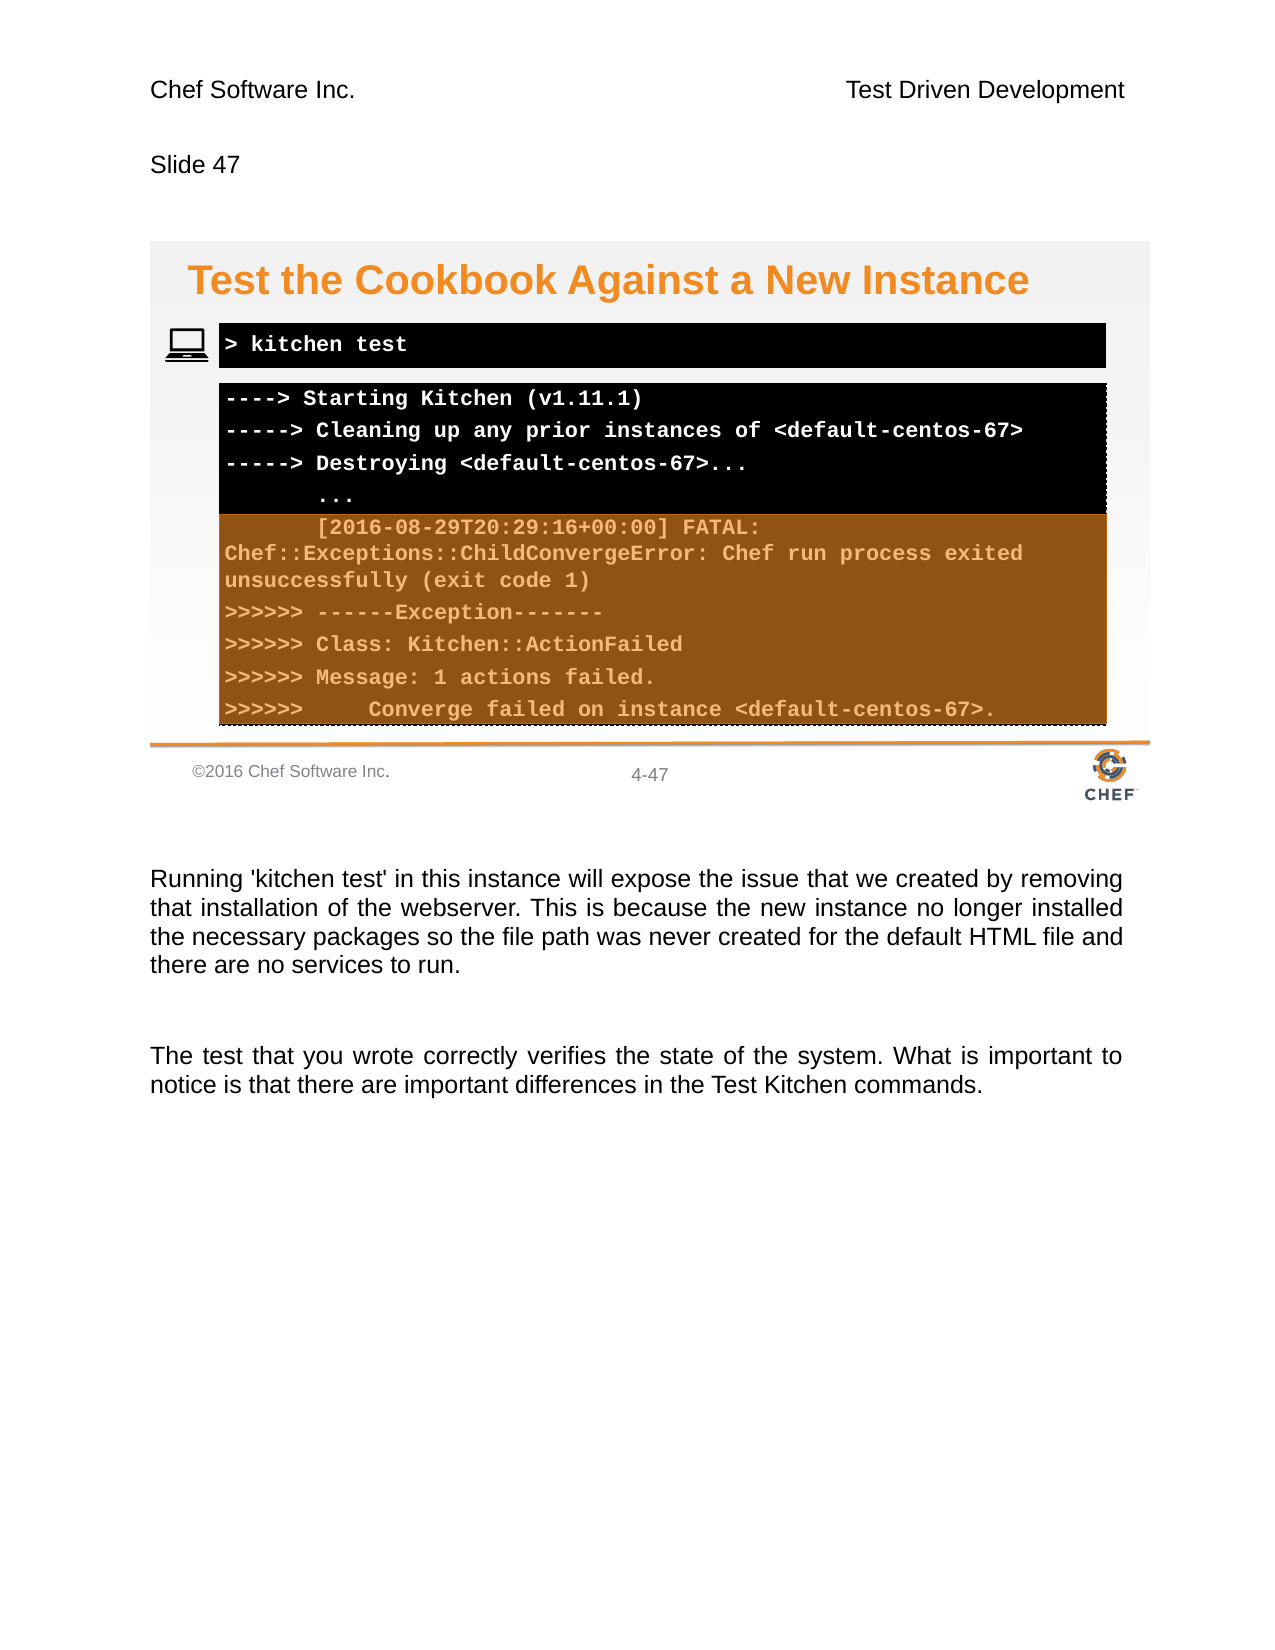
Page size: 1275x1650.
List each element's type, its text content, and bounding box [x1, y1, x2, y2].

text Running 'kitchen test' in this instance will expose the issue that we created by removing that installation of the webserver. This is because the new instance no longer installed the necessary packages so the file path was never created for the default HTML file and there are no services to run. [150, 864, 1125, 979]
text The test that you wrote correctly verifies the state of the system. What is important to notice is that there are important differences in the Test Kitchen commands. [150, 1041, 1125, 1098]
text Slide 47 [150, 150, 1125, 179]
